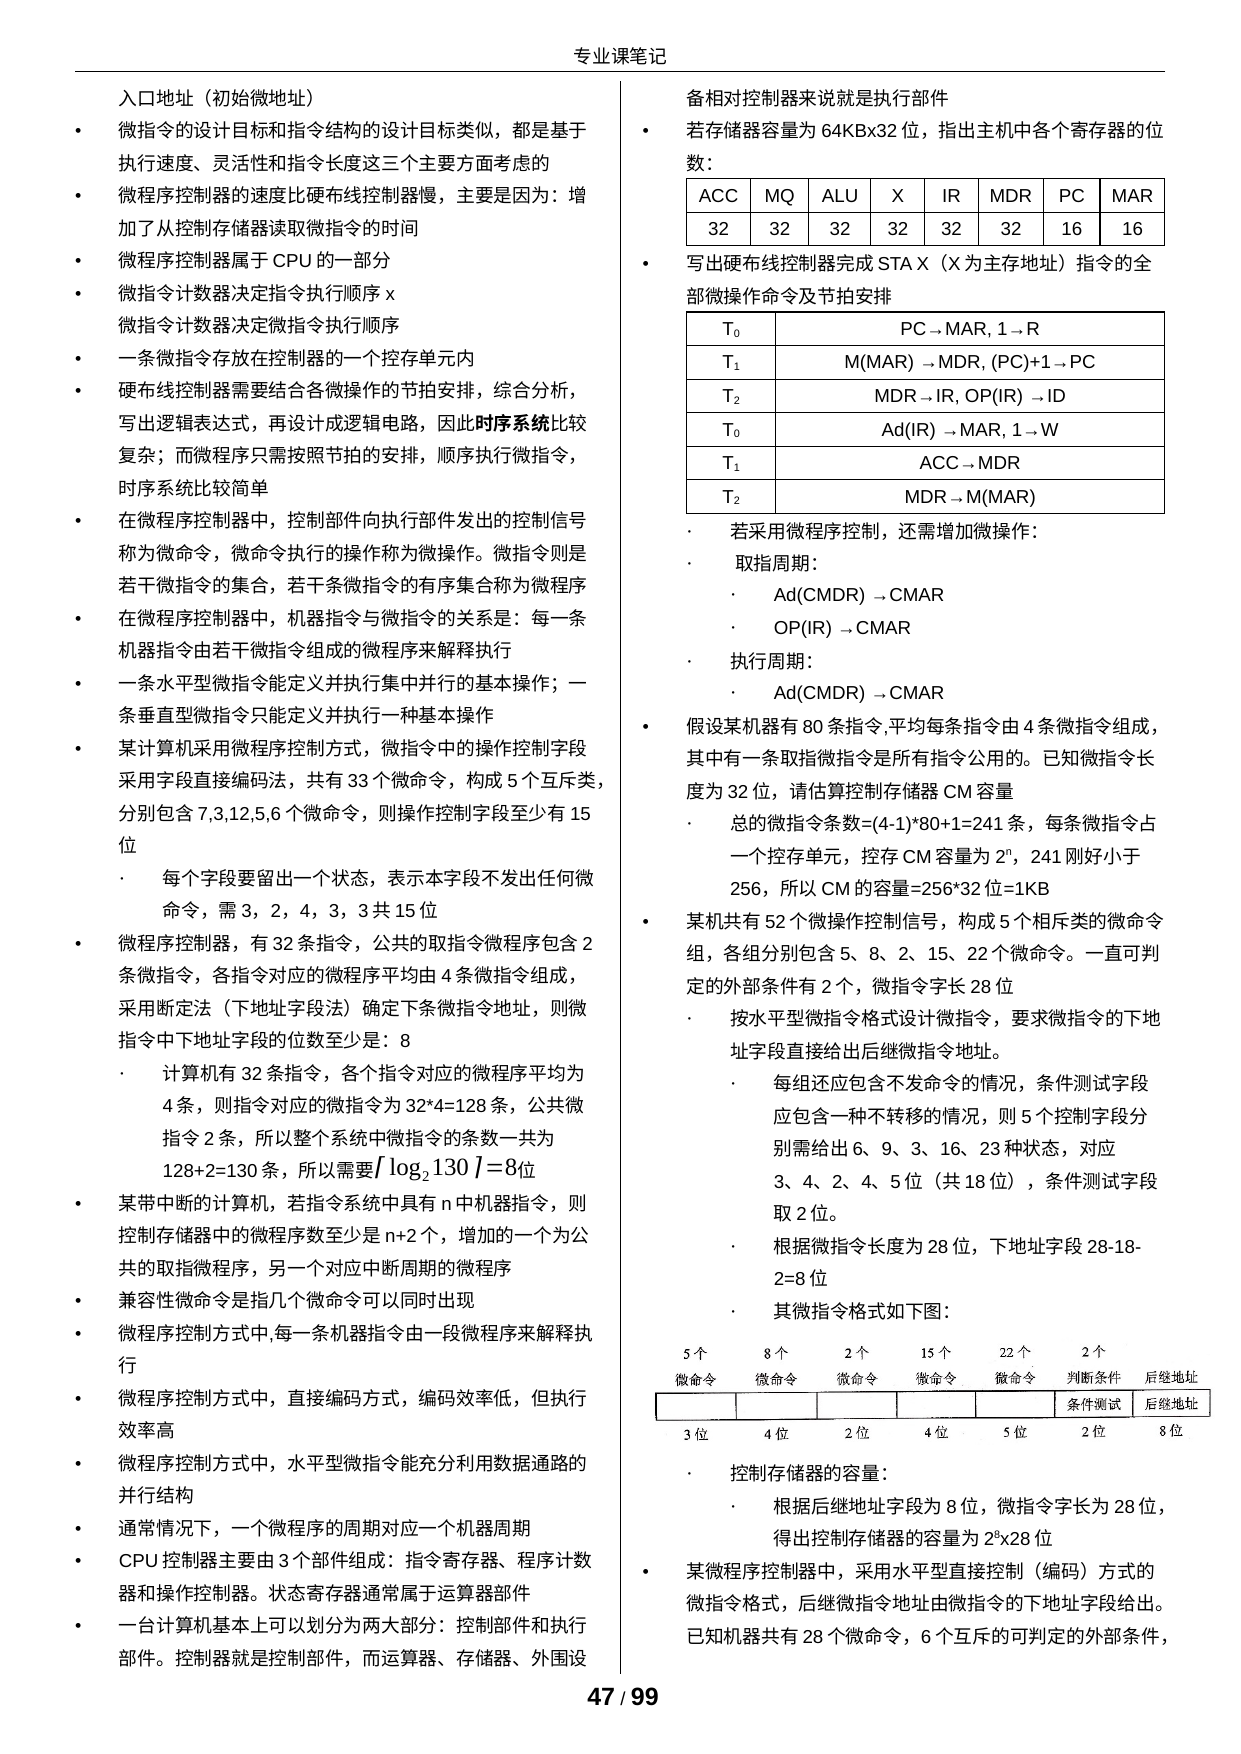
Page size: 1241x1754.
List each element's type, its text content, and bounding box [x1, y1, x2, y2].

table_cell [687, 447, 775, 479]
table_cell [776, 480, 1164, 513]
list 控制存储器的容量： [686, 1456, 1165, 1489]
list 其微指令格式如下图： [730, 1294, 1165, 1326]
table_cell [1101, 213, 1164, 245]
text 某计算机采用微程序控制方式，微指令中的操作控制字段采用字段直接编码法，共有33个微命令，构成5个互斥类，分别包含7,3,12,5,6个微命令，则操作控制字段至少有15位 [75, 731, 598, 861]
text 兼容性微命令是指几个微命令可以同时出现 [75, 1283, 598, 1316]
text 微程序控制方式中，直接编码方式，编码效率低，但执行效率高 [75, 1381, 598, 1446]
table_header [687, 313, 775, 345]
text 写出硬布线控制器完成STA X（X为主存地址）指令的全部微操作命令及节拍安排 [642, 246, 1165, 311]
text 硬布线控制器需要结合各微操作的节拍安排，综合分析，写出逻辑表达式，再设计成逻辑电路，因此时序系统比较复杂；而微程序只需按照节拍的安排，顺序执行微指令，时序系统比较简单 [75, 373, 598, 503]
list 取指周期： [686, 546, 1165, 579]
list 总的微指令条数=(4-1)*80+1=241条，每条微指令占一个控存单元，控存CM容量为2n，241刚好小于256，所以CM的容量=256*32位=1KB [686, 806, 1165, 904]
list 按水平型微指令格式设计微指令，要求微指令的下地址字段直接给出后继微指令地址。 [686, 1001, 1165, 1066]
text 若存储器容量为64KBx32位，指出主机中各个寄存器的位数： [642, 113, 1165, 178]
text 微程序控制器，有32条指令，公共的取指令微程序包含2条微指令，各指令对应的微程序平均由4条微指令组成，采用断定法（下地址字段法）确定下条微指令地址，则微指令中下地址字段的位数至少是：8 [75, 926, 598, 1056]
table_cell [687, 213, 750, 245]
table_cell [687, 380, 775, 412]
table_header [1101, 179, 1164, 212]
list 计算机有32条指令，各个指令对应的微程序平均为4条，则指令对应的微指令为32*4=128条，公共微指令2条，所以整个系统中微指令的条数一共为128+2=130条，所以需要位 [119, 1056, 598, 1186]
list Ad(CMDR) →CMAR [730, 676, 1165, 709]
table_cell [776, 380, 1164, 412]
text 一条水平型微指令能定义并执行集中并行的基本操作；一条垂直型微指令只能定义并执行一种基本操作 [75, 666, 598, 731]
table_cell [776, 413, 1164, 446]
text 微指令计数器决定指令执行顺序 x 微指令计数器决定微指令执行顺序 [75, 276, 598, 341]
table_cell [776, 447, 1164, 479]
text 微程序控制器的速度比硬布线控制器慢，主要是因为：增加了从控制存储器读取微指令的时间 [75, 178, 598, 243]
list 根据微指令长度为28位，下地址字段28-18-2=8位 [730, 1229, 1165, 1294]
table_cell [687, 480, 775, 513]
list 根据后继地址字段为8位，微指令字长为28位，得出控制存储器的容量为28x28位 [730, 1489, 1165, 1554]
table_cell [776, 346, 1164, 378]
list 执行周期： [686, 644, 1165, 676]
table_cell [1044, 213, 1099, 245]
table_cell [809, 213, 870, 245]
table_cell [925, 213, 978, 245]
list 每组还应包含不发命令的情况，条件测试字段应包含一种不转移的情况，则5个控制字段分别需给出6、9、3、16、23种状态，对应3、4、2、4、5位（共18位），条件测试字段取2位。 [730, 1066, 1165, 1229]
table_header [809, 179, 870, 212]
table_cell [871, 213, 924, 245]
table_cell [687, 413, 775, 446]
list 若采用微程序控制，还需增加微操作： [686, 514, 1165, 546]
list Ad(CMDR) →CMAR [730, 579, 1165, 611]
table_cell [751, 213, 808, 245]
text 在微程序控制器中，控制部件向执行部件发出的控制信号称为微命令，微命令执行的操作称为微操作。微指令则是若干微指令的集合，若干条微指令的有序集合称为微程序 [75, 503, 598, 601]
text 在微程序控制器中，机器指令与微指令的关系是：每一条机器指令由若干微指令组成的微程序来解释执行 [75, 601, 598, 666]
text CPU控制器主要由3个部件组成：指令寄存器、程序计数器和操作控制器。状态寄存器通常属于运算器部件 [75, 1543, 598, 1608]
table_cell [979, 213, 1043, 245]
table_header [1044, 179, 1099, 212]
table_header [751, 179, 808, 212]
list OP(IR) →CMAR [730, 611, 1165, 644]
text 一条微指令存放在控制器的一个控存单元内 [75, 341, 598, 373]
text 微程序控制方式中，水平型微指令能充分利用数据通路的并行结构 [75, 1446, 598, 1511]
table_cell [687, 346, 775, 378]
text 一台计算机基本上可以划分为两大部分：控制部件和执行部件。控制器就是控制部件，而运算器、存储器、外围设备相对控制器来说就是执行部件 [75, 1608, 598, 1673]
text 微程序控制方式中,每一条机器指令由一段微程序来解释执行 [75, 1316, 598, 1381]
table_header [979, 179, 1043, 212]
list 每个字段要留出一个状态，表示本字段不发出任何微命令，需3，2，4，3，3共15位 [119, 861, 598, 926]
text 在微程序控制器中，形成微程序入口地址的是：机器指令的操作码字段。当执行完公共的取指微程序从主存中取出机器指令后，由机器指令的操作码字段指出各个微程序的入口地址（初始微地址） [75, 81, 598, 113]
text 微程序控制器属于CPU的一部分 [75, 243, 598, 276]
text 通常情况下，一个微程序的周期对应一个机器周期 [75, 1511, 598, 1543]
text 某微程序控制器中，采用水平型直接控制（编码）方式的微指令格式，后继微指令地址由微指令的下地址字段给出。已知机器共有28个微命令，6个互斥的可判定的外部条件，控制存储器的容量为512Bx40位。设计其微指令格式 [642, 1554, 1165, 1651]
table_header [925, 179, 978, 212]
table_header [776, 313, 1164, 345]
text 一台计算机基本上可以划分为两大部分：控制部件和执行部件。控制器就是控制部件，而运算器、存储器、外围设备相对控制器来说就是执行部件 [642, 81, 1165, 113]
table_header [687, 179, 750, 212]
text 某机共有52个微操作控制信号，构成5个相斥类的微命令组，各组分别包含5、8、2、15、22个微命令。一直可判定的外部条件有2个，微指令字长28位 [642, 904, 1165, 1001]
text 微指令的设计目标和指令结构的设计目标类似，都是基于执行速度、灵活性和指令长度这三个主要方面考虑的 [75, 113, 598, 178]
text 某带中断的计算机，若指令系统中具有n中机器指令，则控制存储器中的微程序数至少是n+2个，增加的一个为公共的取指微程序，另一个对应中断周期的微程序 [75, 1186, 598, 1283]
picture [642, 1337, 1217, 1445]
text 假设某机器有80条指令,平均每条指令由4条微指令组成，其中有一条取指微指令是所有指令公用的。已知微指令长度为32位，请估算控制存储器CM容量 [642, 709, 1165, 806]
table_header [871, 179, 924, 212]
